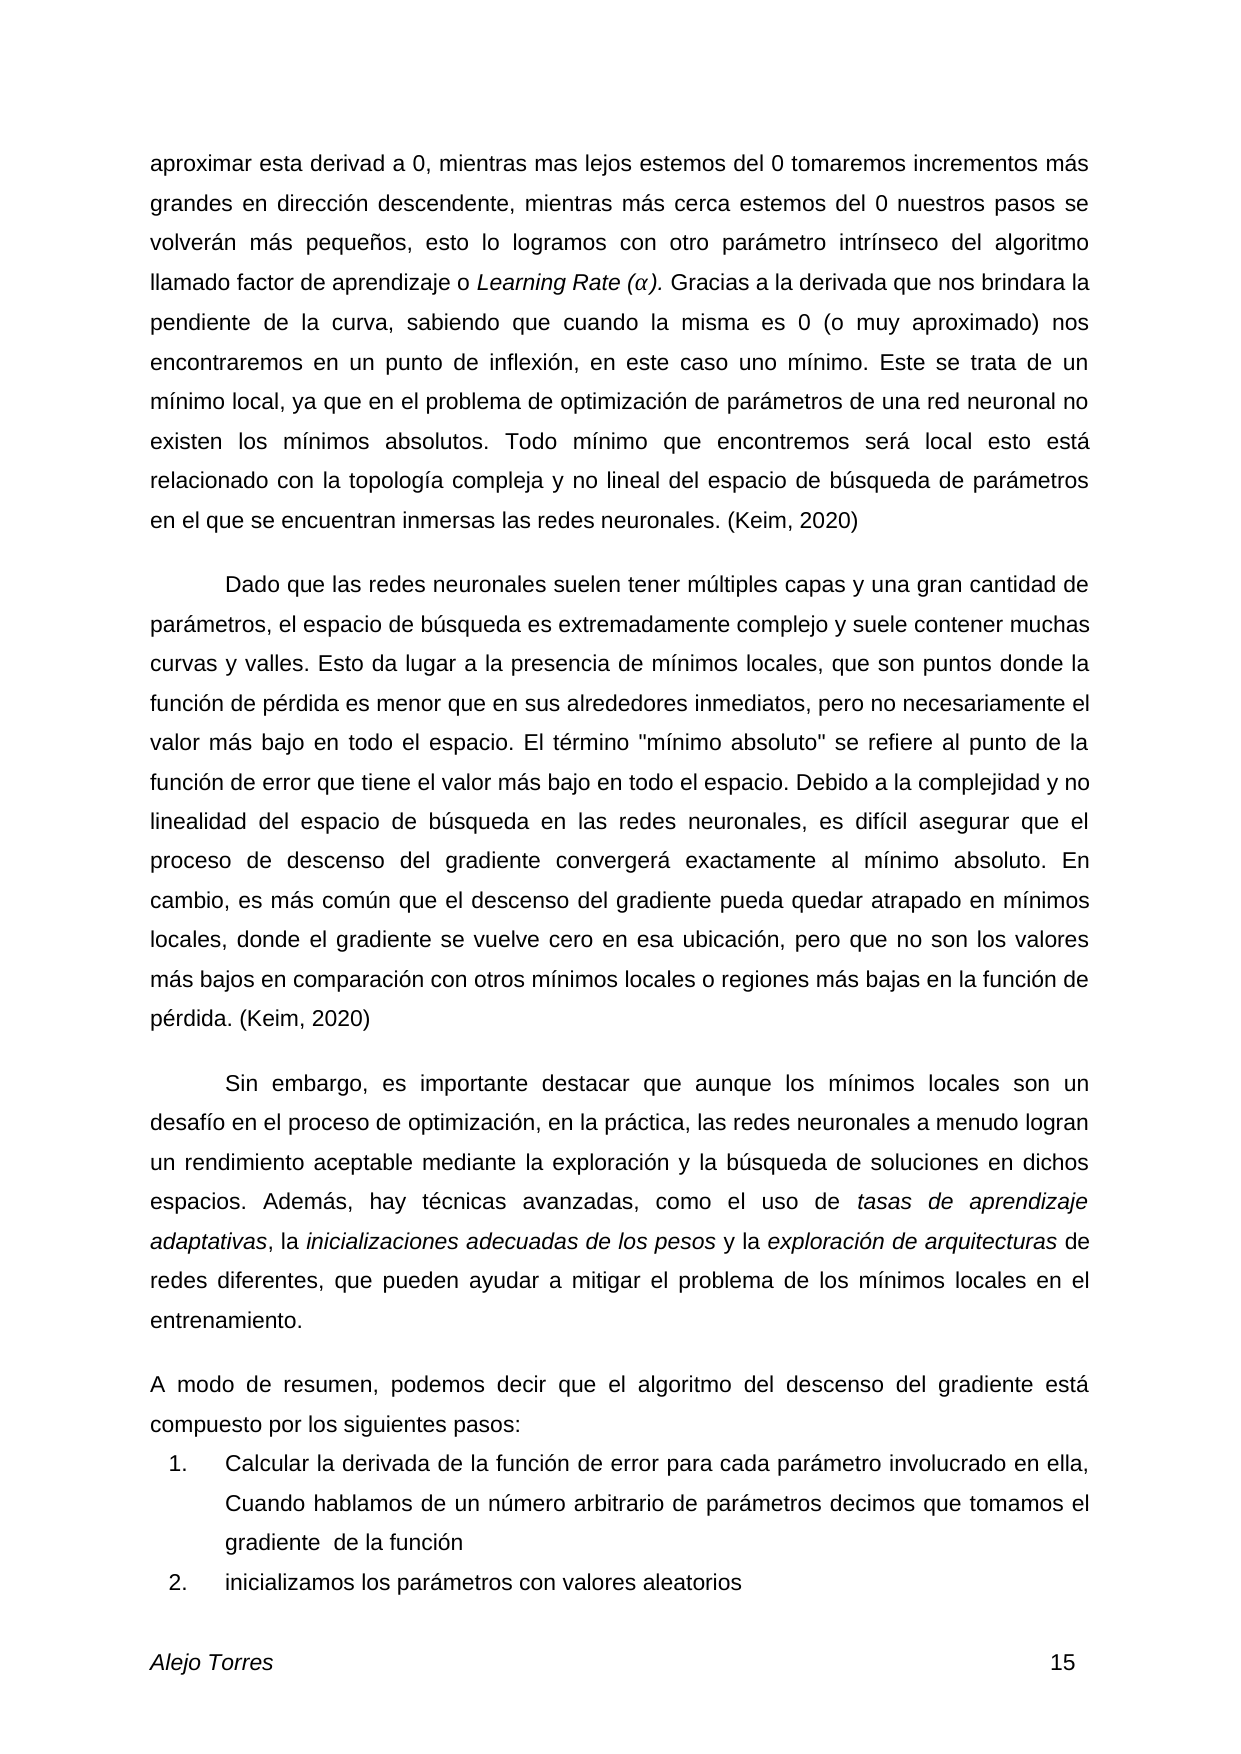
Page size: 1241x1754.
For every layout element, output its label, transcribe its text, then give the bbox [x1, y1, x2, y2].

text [150, 150, 1090, 533]
list inicializamos los parámetros con valores aleatorios [187, 1568, 1090, 1595]
text Dado que las redes neuronales suelen tener múltiples capas y una gran cantidad de parámetros, el espacio de búsqueda es extremadamente complejo y suele contener muchas curvas y valles. Esto da lugar a la presencia de mínimos locales, que son puntos donde la función de pérdida es menor que en sus alrededores inmediatos, pero no necesariamente el valor más bajo en todo el espacio. El término "mínimo absoluto" se refiere al punto de la función de error que tiene el valor más bajo en todo el espacio. Debido a la complejidad y no linealidad del espacio de búsqueda en las redes neuronales, es difícil asegurar que el proceso de descenso del gradiente convergerá exactamente al mínimo absoluto. En cambio, es más común que el descenso del gradiente pueda quedar atrapado en mínimos locales, donde el gradiente se vuelve cero en esa ubicación, pero que no son los valores más bajos en comparación con otros mínimos locales o regiones más bajas en la función de pérdida. (Keim, 2020) [150, 571, 1090, 1032]
text Sin embargo, es importante destacar que aunque los mínimos locales son un desafío en el proceso de optimización, en la práctica, las redes neuronales a menudo logran un rendimiento aceptable mediante la exploración y la búsqueda de soluciones en dichos espacios. Además, hay técnicas avanzadas, como el uso de tasas de aprendizaje adaptativas, la inicializaciones adecuadas de los pesos y la exploración de arquitecturas de redes diferentes, que pueden ayudar a mitigar el problema de los mínimos locales en el entrenamiento. [150, 1070, 1090, 1333]
text A modo de resumen, podemos decir que el algoritmo del descenso del gradiente está compuesto por los siguientes pasos: [150, 1371, 1090, 1437]
list Calcular la derivada de la función de error para cada parámetro involucrado en ella, Cuando hablamos de un número arbitrario de parámetros decimos que tomamos el gradiente de la función [187, 1450, 1090, 1555]
